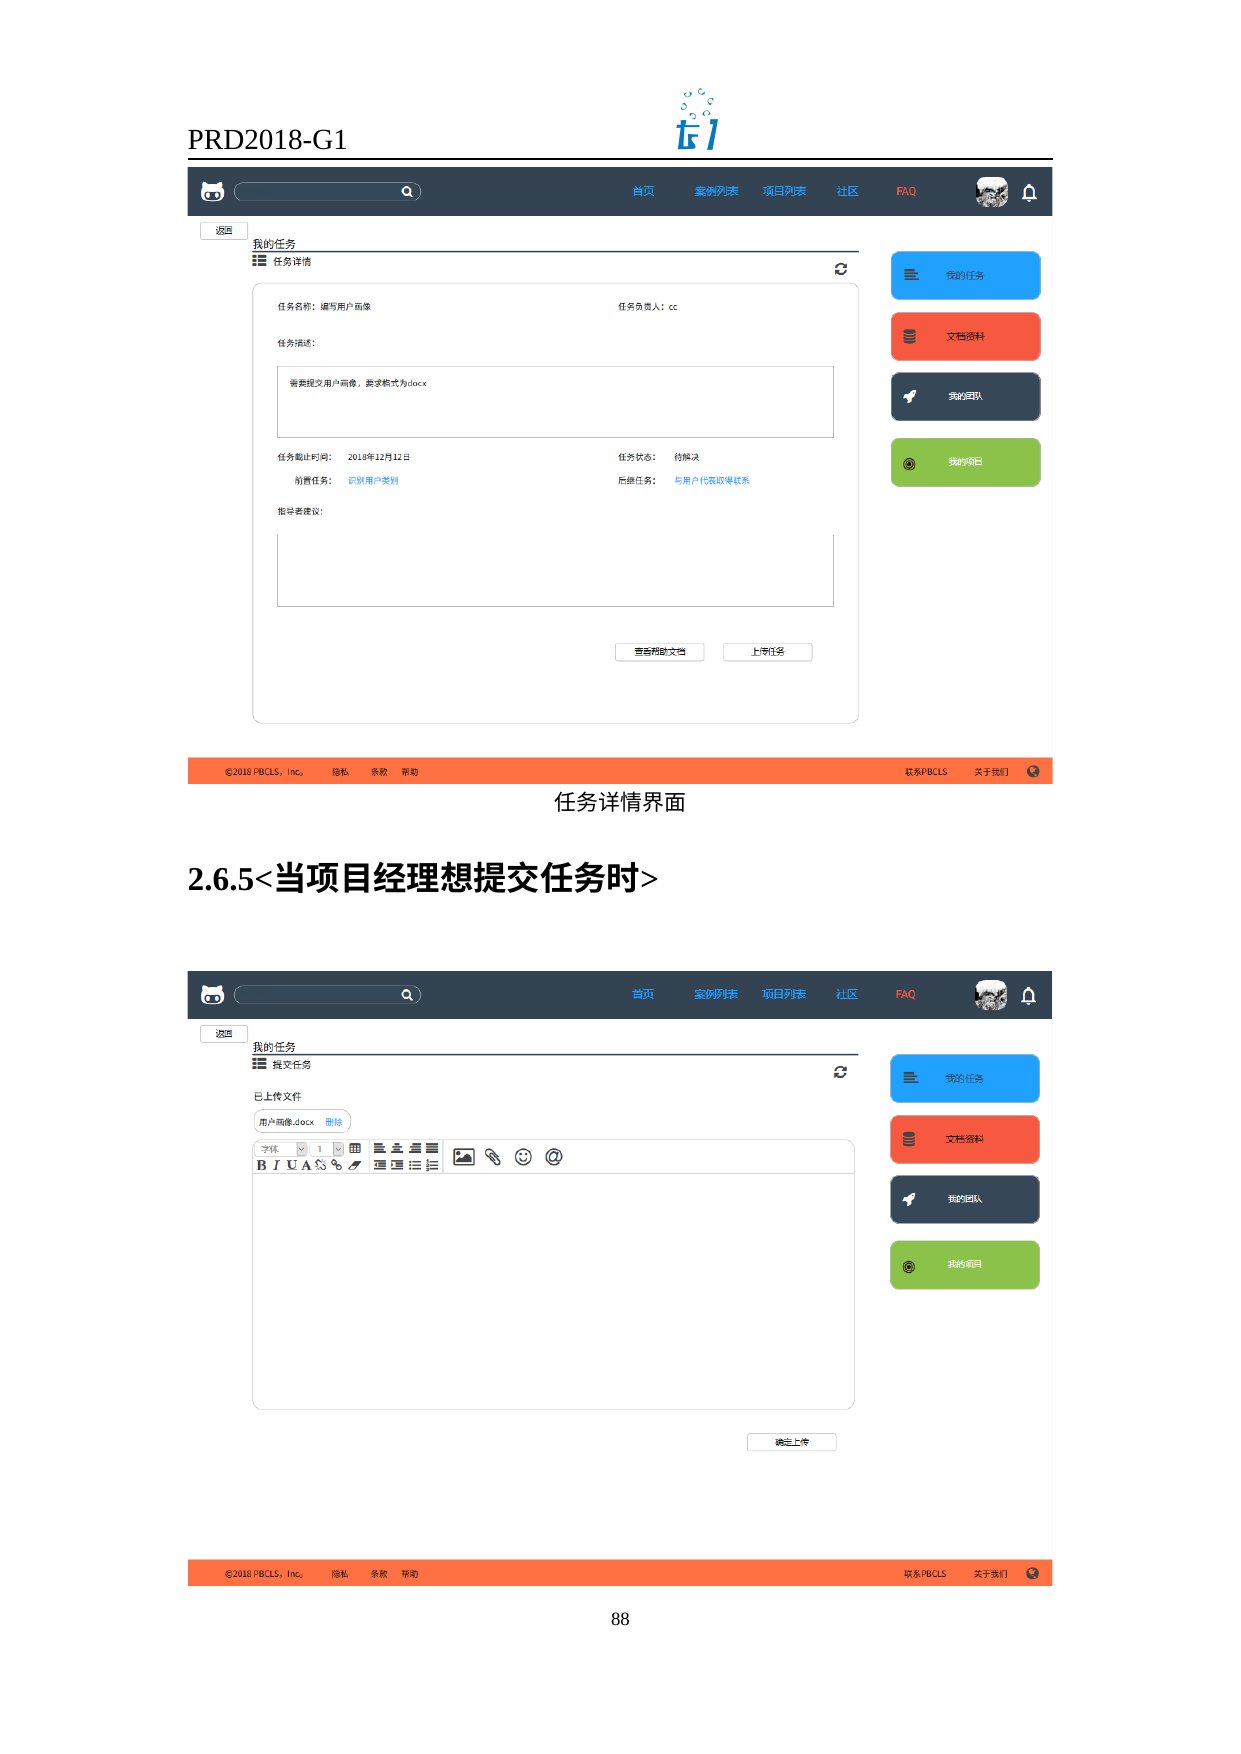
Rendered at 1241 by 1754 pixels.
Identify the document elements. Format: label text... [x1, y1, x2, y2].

text 任务详情界面 [187, 784, 1053, 817]
subtitle 2.6.5<当项目经理想提交任务时> [187, 844, 1053, 909]
picture [676, 88, 719, 150]
picture [187, 971, 1053, 1586]
picture [187, 166, 1053, 784]
